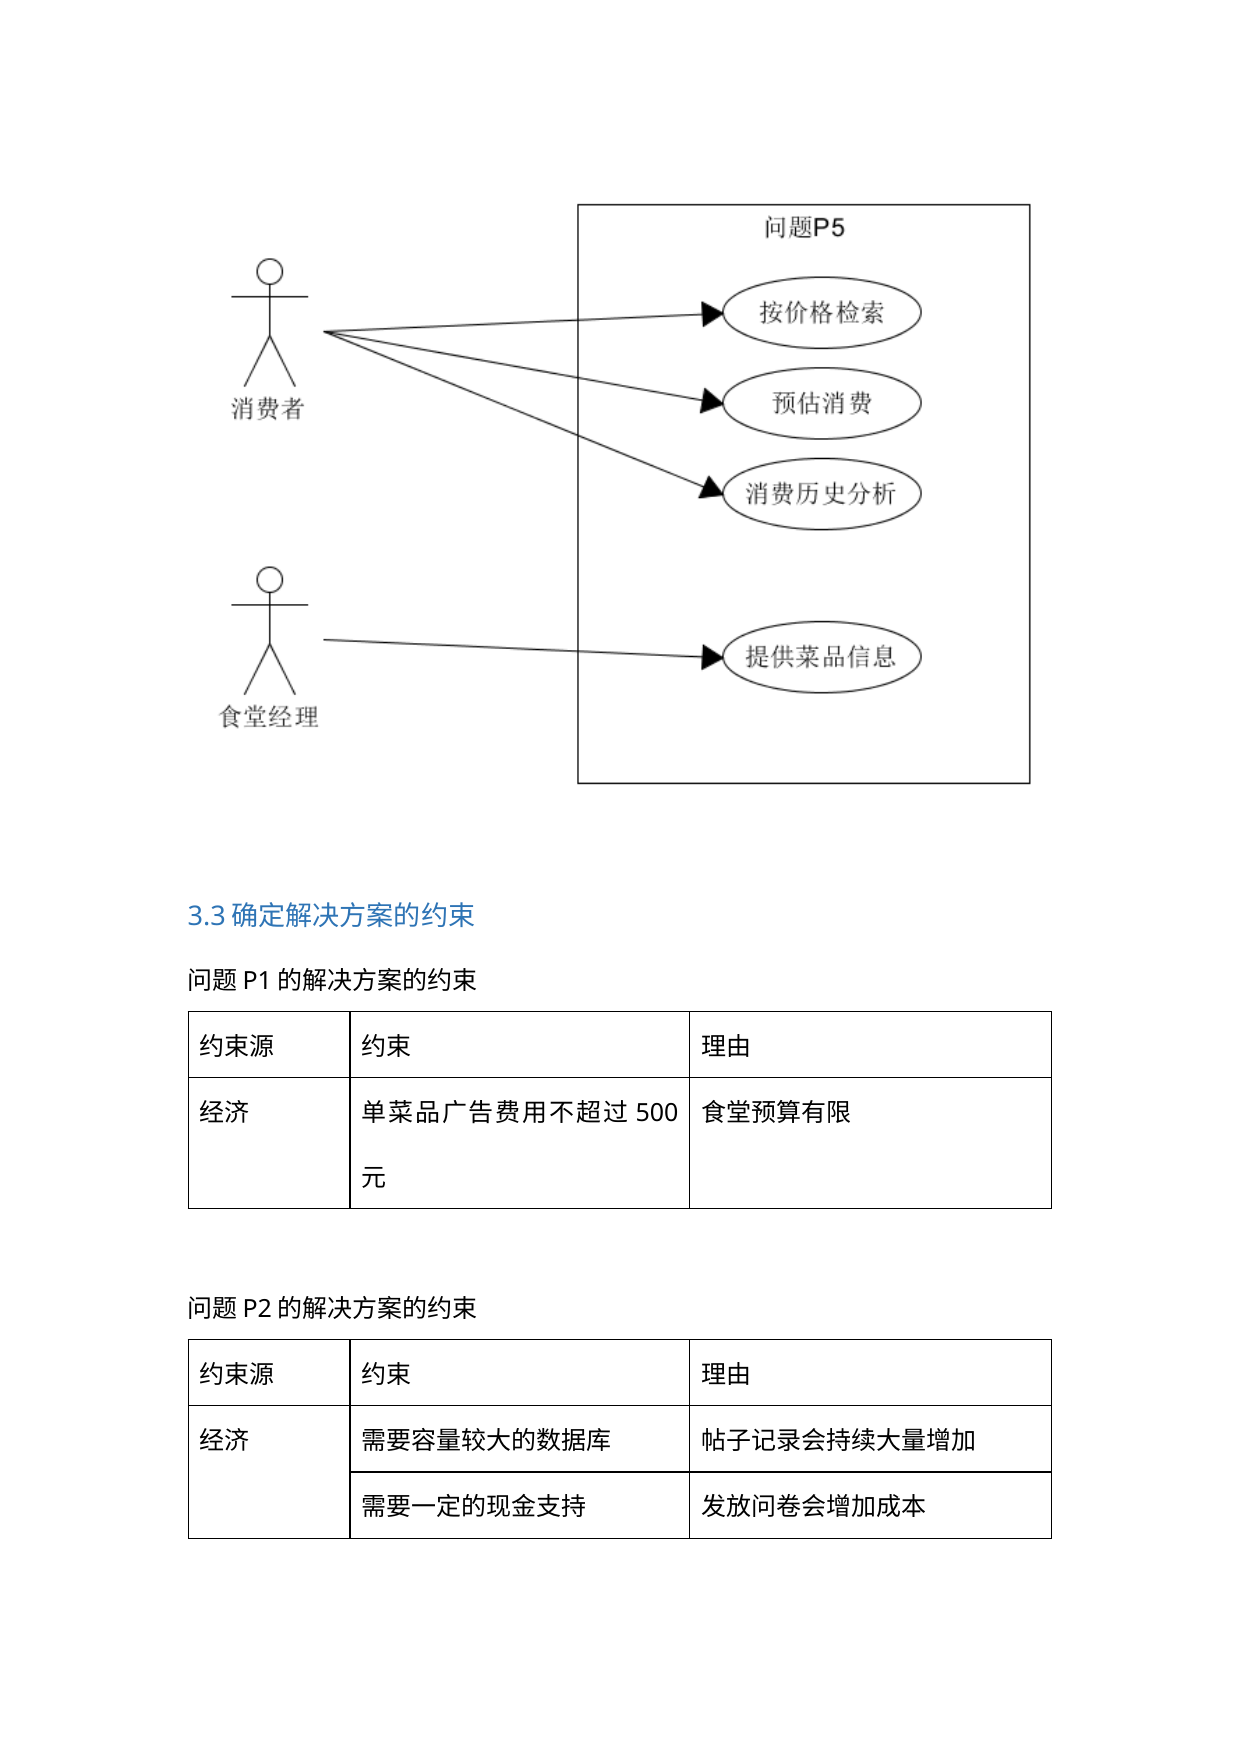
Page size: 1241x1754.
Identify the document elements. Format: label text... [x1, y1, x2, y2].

table_cell 需要一定的现金支持 [351, 1473, 689, 1537]
table_cell 经济 [189, 1406, 349, 1537]
text 问题P2的解决方案的约束 [187, 1274, 1053, 1339]
table_header 约束源 [189, 1340, 349, 1405]
table_cell 帖子记录会持续大量增加 [690, 1406, 1051, 1471]
table_header 约束 [351, 1012, 689, 1077]
picture [187, 162, 1053, 801]
table_cell 经济 [189, 1078, 349, 1208]
table_header 约束 [351, 1340, 689, 1405]
text 问题P1的解决方案的约束 [187, 946, 1053, 1011]
table_cell 单菜品广告费用不超过500元 [351, 1078, 689, 1208]
table_cell 需要容量较大的数据库 [351, 1406, 689, 1471]
subtitle 3.3确定解决方案的约束 [187, 881, 1053, 946]
table_cell 食堂预算有限 [690, 1078, 1051, 1208]
table_header 理由 [690, 1012, 1051, 1077]
table_header 理由 [690, 1340, 1051, 1405]
table_header 约束源 [189, 1012, 349, 1077]
table_cell 发放问卷会增加成本 [690, 1473, 1051, 1537]
